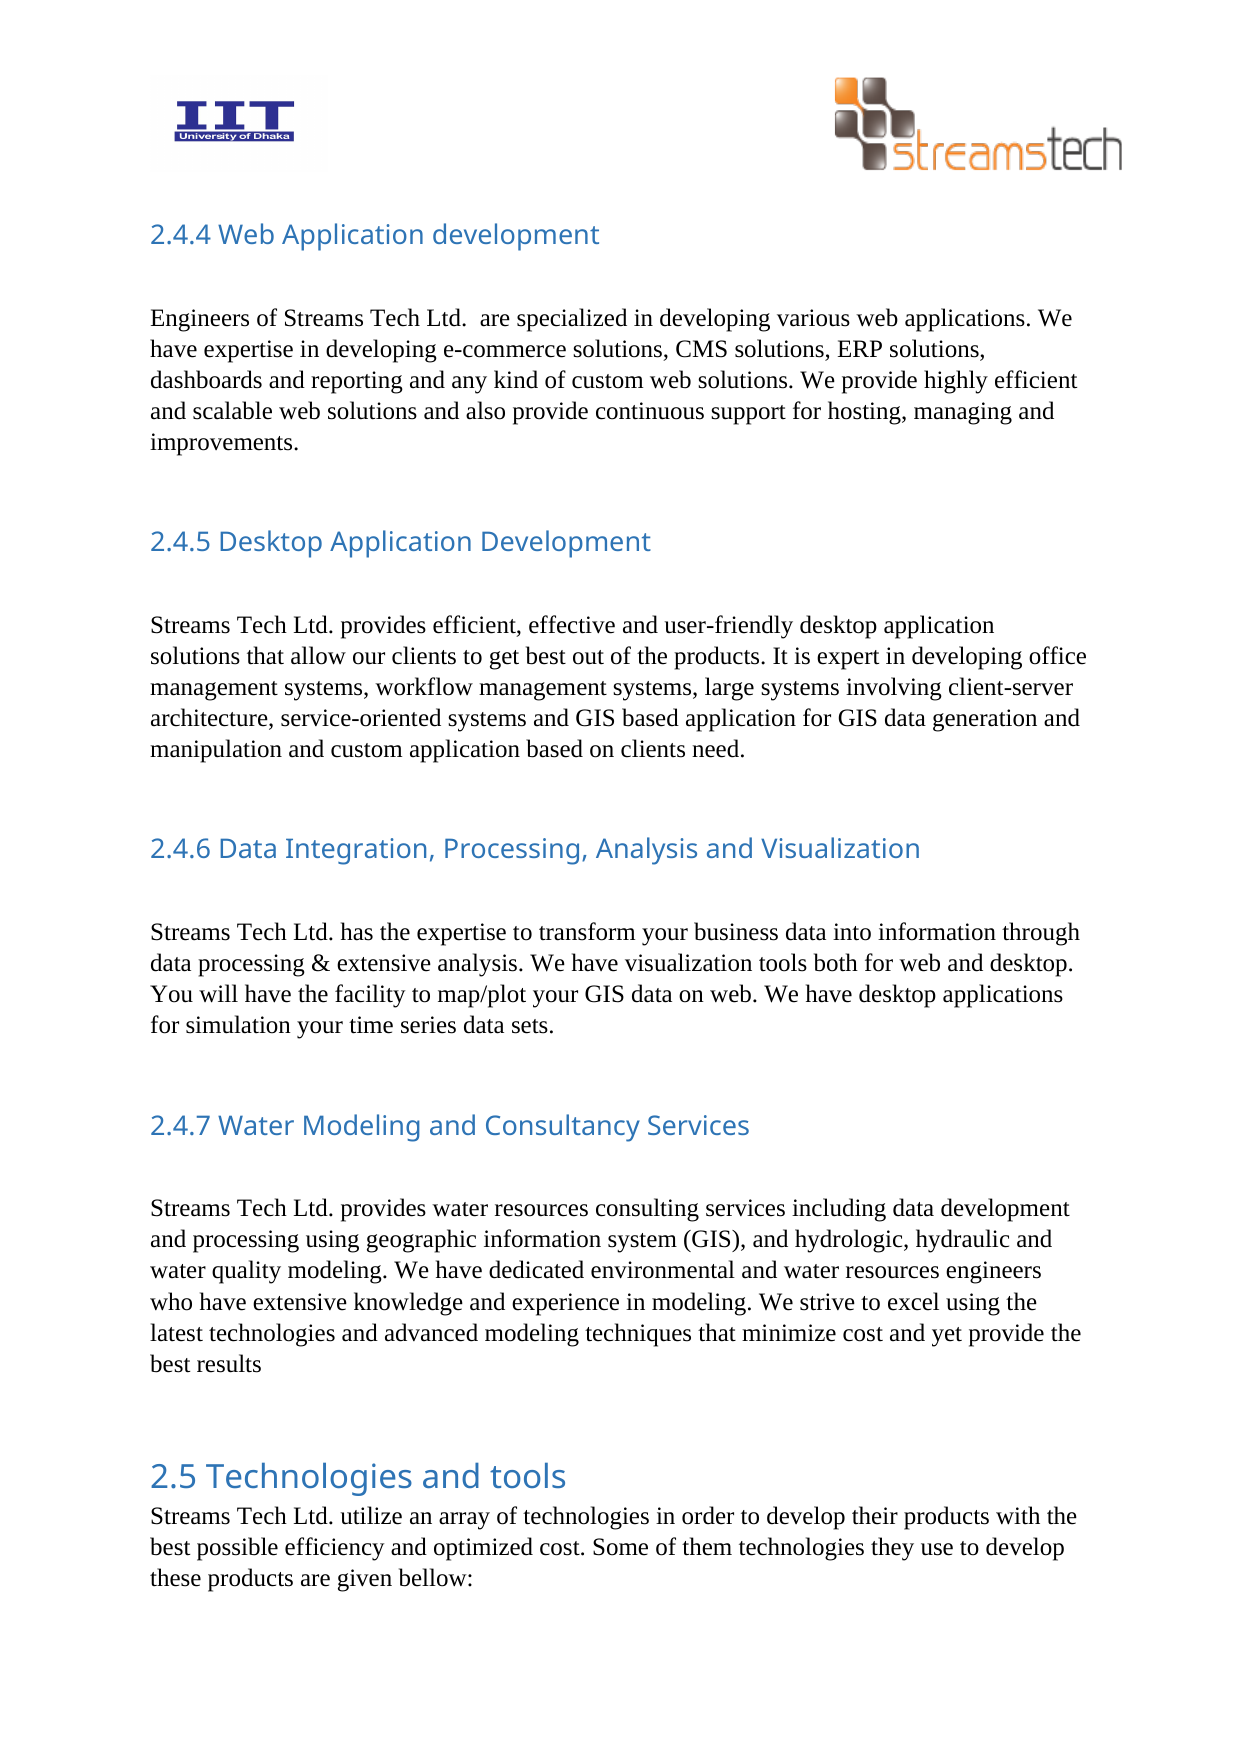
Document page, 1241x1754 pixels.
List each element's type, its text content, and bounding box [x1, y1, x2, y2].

picture [150, 75, 329, 172]
picture [831, 76, 1125, 172]
subtitle 2.4.4 Web Application development [150, 216, 1090, 253]
subtitle 2.4.5 Desktop Application Development [150, 523, 1090, 560]
subtitle 2.5 Technologies and tools [150, 1452, 1090, 1498]
subtitle 2.4.6 Data Integration, Processing, Analysis and Visualization [150, 830, 1090, 867]
subtitle 2.4.7 Water Modeling and Consultancy Services [150, 1106, 1090, 1143]
text Streams Tech Ltd. provides water resources consulting services including data development and processing using geographic information system (GIS), and hydrologic, hydraulic and water quality modeling. We have dedicated environmental and water resources engineers who have extensive knowledge and experience in modeling. We strive to excel using the latest technologies and advanced modeling techniques that minimize cost and yet provide the best results [150, 1193, 1090, 1377]
text Streams Tech Ltd. utilize an array of technologies in order to develop their products with the best possible efficiency and optimized cost. Some of them technologies they use to develop these products are given bellow: [150, 1501, 1090, 1592]
text Streams Tech Ltd. provides efficient, effective and user-friendly desktop application solutions that allow our clients to get best out of the products. It is expert in developing office management systems, workflow management systems, large systems involving client-server architecture, service-oriented systems and GIS based application for GIS data generation and manipulation and custom application based on clients need. [150, 610, 1090, 763]
text Engineers of Streams Tech Ltd. are specialized in developing various web applications. We have expertise in developing e-commerce solutions, CMS solutions, ERP solutions, dashboards and reporting and any kind of custom web solutions. We provide highly efficient and scalable web solutions and also provide continuous support for hosting, managing and improvements. [150, 303, 1090, 456]
text Streams Tech Ltd. has the expertise to transform your business data into information through data processing & extensive analysis. We have visualization tools both for web and desktop. You will have the facility to map/plot your GIS data on web. We have desktop applications for simulation your time series data sets. [150, 917, 1090, 1039]
